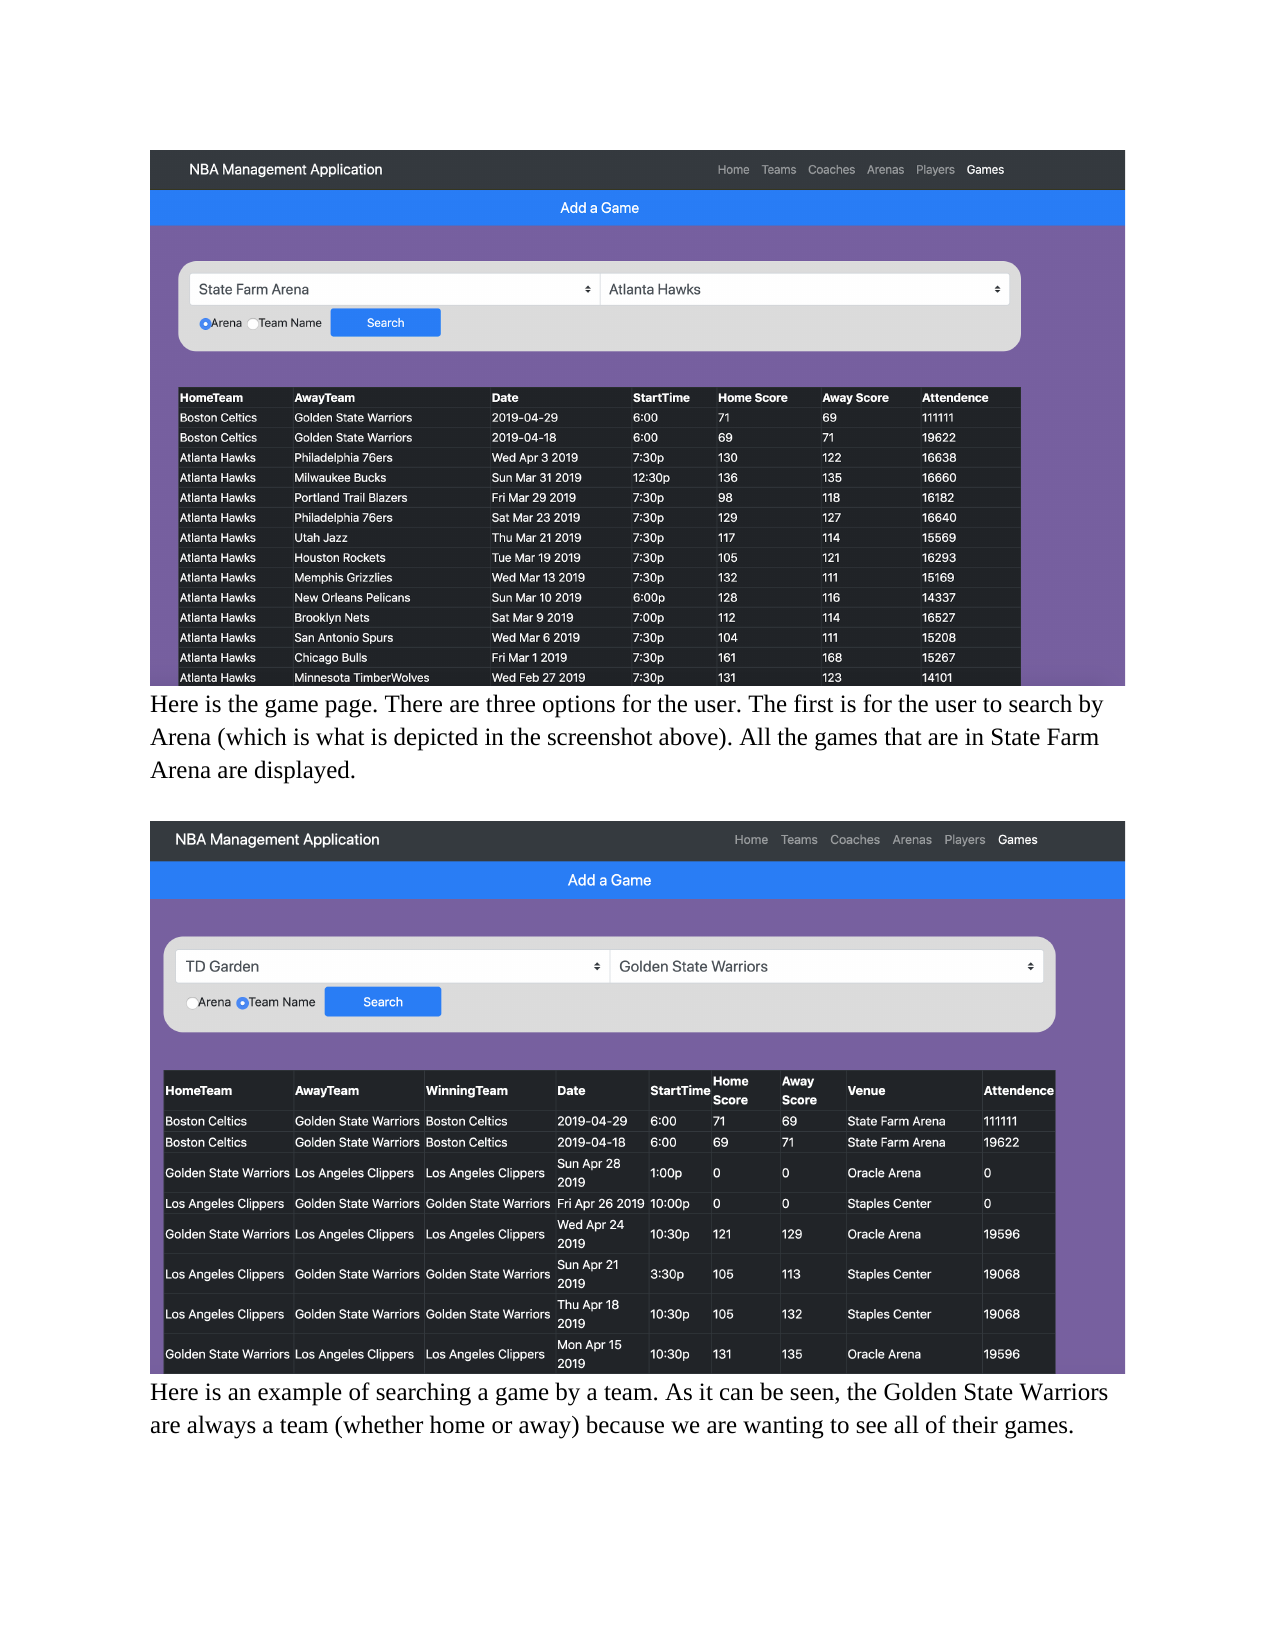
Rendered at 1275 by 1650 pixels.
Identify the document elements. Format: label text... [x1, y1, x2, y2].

text Here is the game page. There are three options for the user. The first is for the user to search by Arena (which is what is depicted in the screenshot above). All the games that are in State Farm Arena are displayed. [150, 689, 1125, 784]
picture [150, 150, 1125, 686]
picture [150, 821, 1125, 1374]
text Here is an example of searching a game by a team. As it can be seen, the Golden State Warriors are always a team (whether home or away) because we are wanting to see all of their games. [150, 1377, 1125, 1439]
